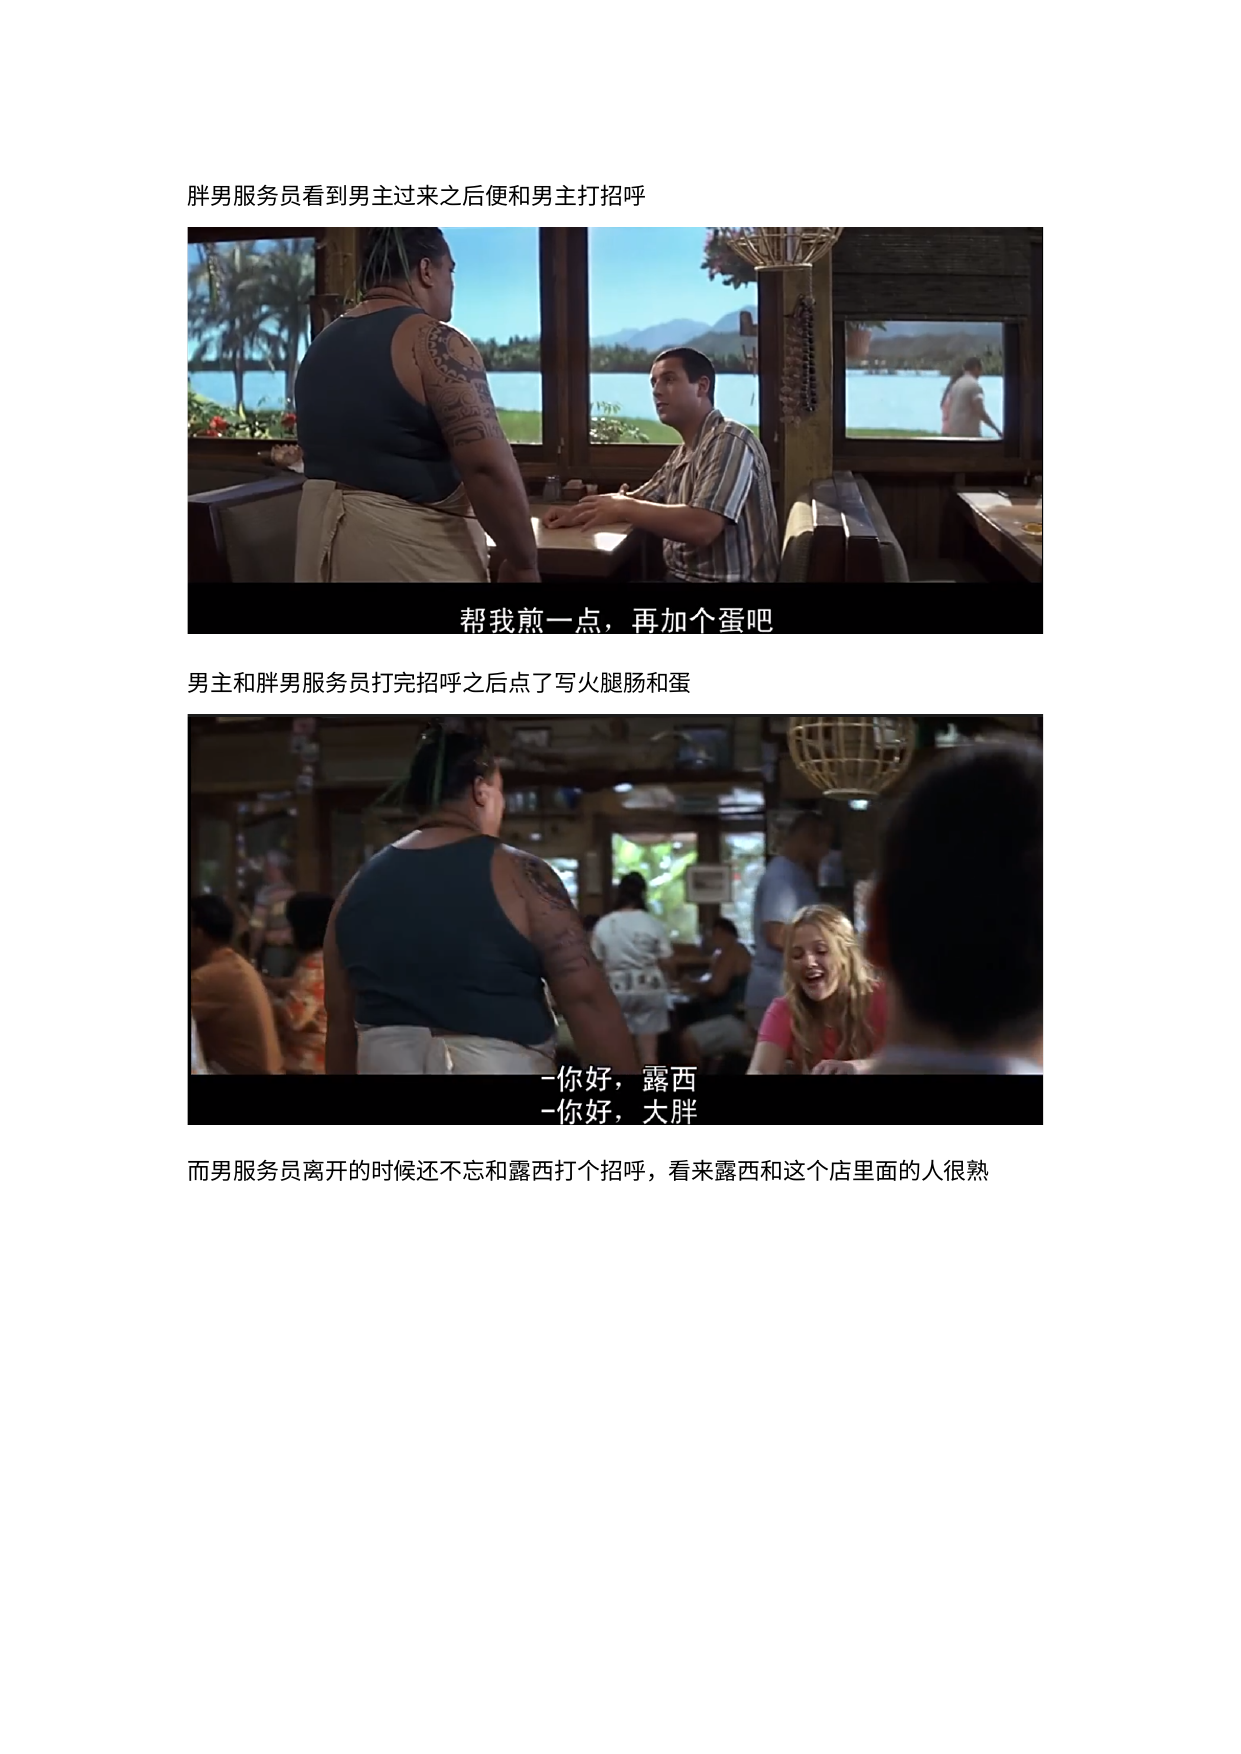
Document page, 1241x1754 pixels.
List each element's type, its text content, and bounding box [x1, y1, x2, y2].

text 男主和胖男服务员打完招呼之后点了写火腿肠和蛋 [187, 649, 1053, 714]
text 而男服务员离开的时候还不忘和露西打个招呼，看来露西和这个店里面的人很熟 [187, 1137, 1053, 1202]
picture [187, 227, 1044, 634]
picture [187, 714, 1044, 1125]
